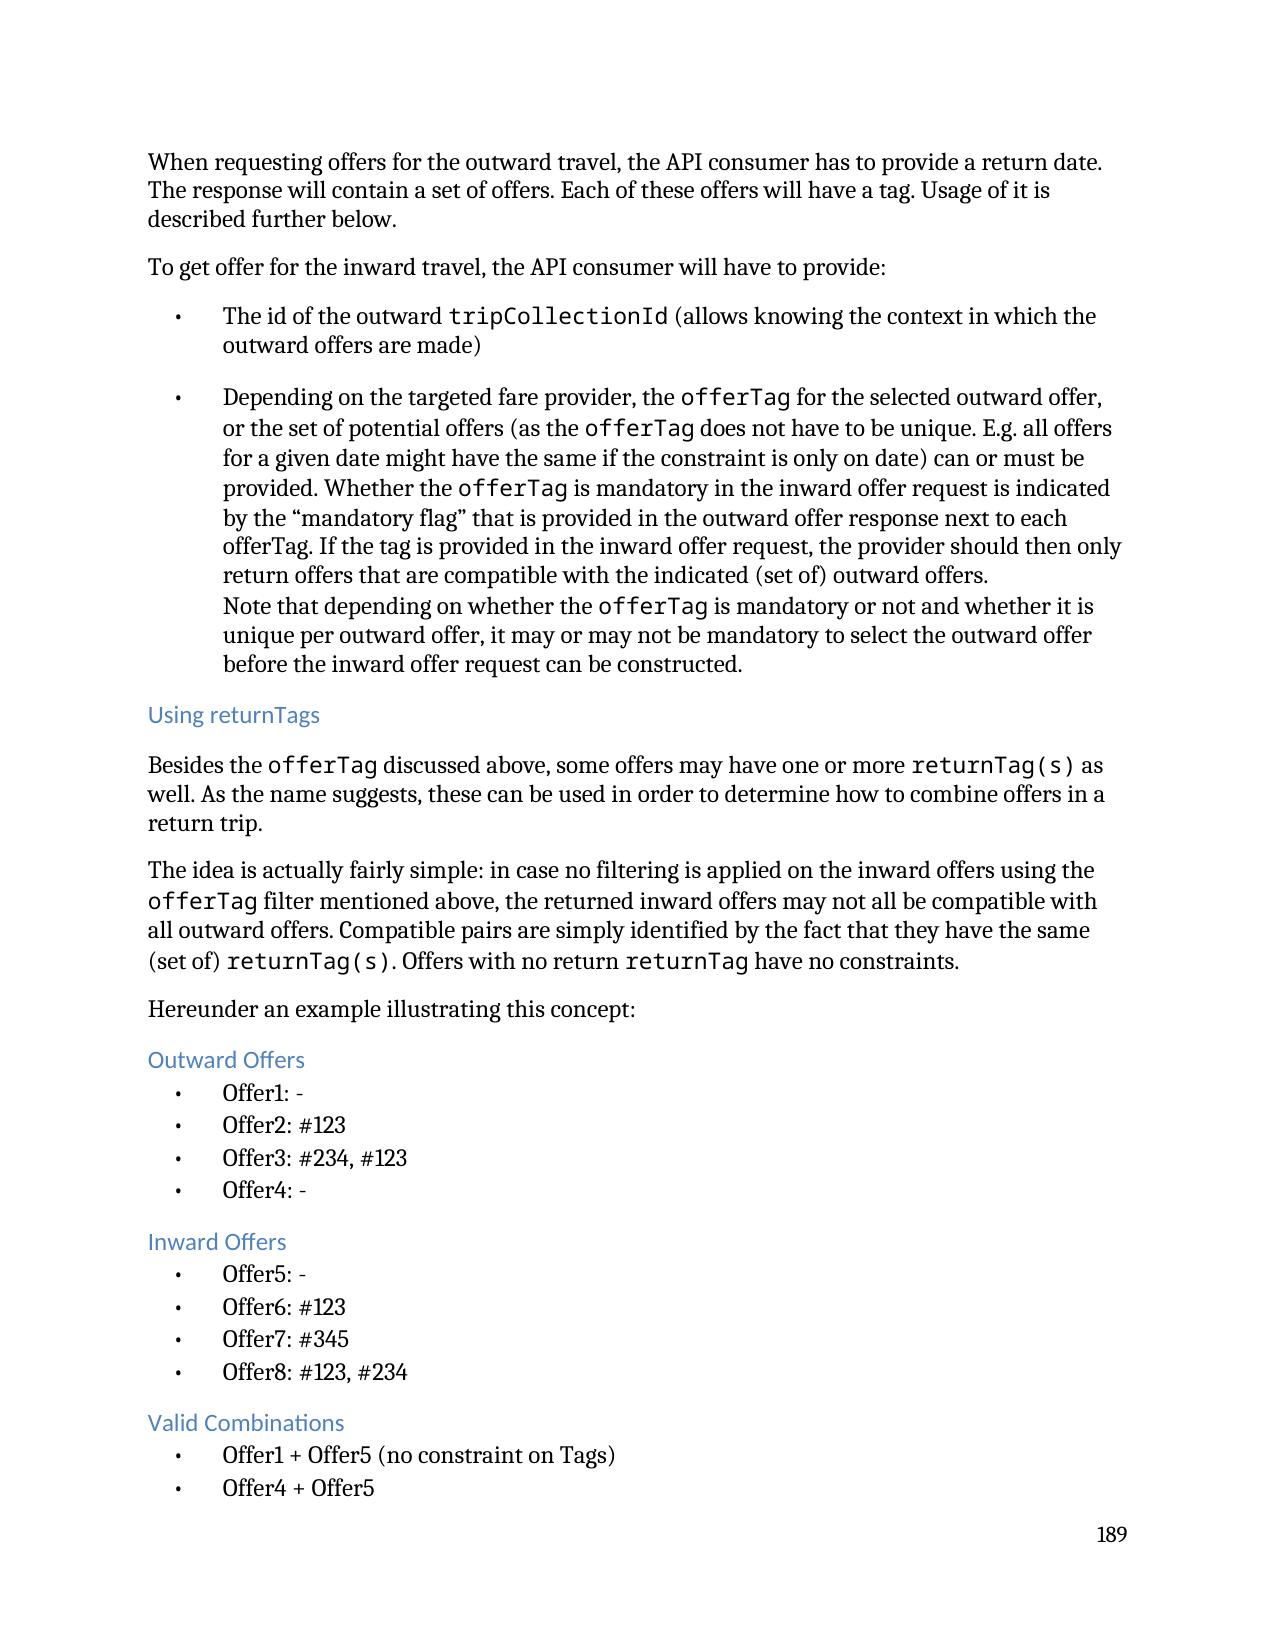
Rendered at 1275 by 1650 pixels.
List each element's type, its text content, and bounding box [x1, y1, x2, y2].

text Hereunder an example illustrating this concept: [148, 995, 1127, 1023]
list The id of the outward tripCollectionId (allows knowing the context in which the outward offers are made) [173, 300, 1127, 360]
text The idea is actually fairly simple: in case no filtering is applied on the inward offers using the offerTag filter mentioned above, the returned inward offers may not all be compatible with all outward offers. Compatible pairs are simply identified by the fact that they have the same (set of) returnTag(s). Offers with no return returnTag have no constraints. [148, 856, 1127, 976]
text To get offer for the inward travel, the API consumer will have to provide: [148, 253, 1127, 281]
list Offer6: #123 [173, 1292, 1127, 1321]
list Offer7: #345 [173, 1325, 1127, 1354]
list Offer2: #123 [173, 1111, 1127, 1140]
text Besides the offerTag discussed above, some offers may have one or more returnTag(s) as well. As the name suggests, these can be used in order to determine how to combine offers in a return trip. [148, 748, 1127, 837]
list Offer1: - [173, 1079, 1127, 1107]
list Offer8: #123, #234 [173, 1357, 1127, 1386]
list Depending on the targeted fare provider, the offerTag for the selected outward offer, or the set of potential offers (as the offerTag does not have to be unique. E.g. all offers for a given date might have the same if the constraint is only on date) can or must be provided. Whether the offerTag is mandatory in the inward offer request is indicated by the “mandatory flag” that is provided in the outward offer response next to each offerTag. If the tag is provided in the inward offer request, the provider should then only return offers that are compatible with the indicated (set of) outward offers. Note that depending on whether the offerTag is mandatory or not and whether it is unique per outward offer, it may or may not be mandatory to select the outward offer before the inward offer request can be constructed. [173, 381, 1127, 678]
list Offer4 + Offer5 [173, 1474, 1127, 1503]
subtitle Inward Offers [148, 1226, 1127, 1256]
list Offer3: #234, #123 [173, 1144, 1127, 1172]
subtitle Using returnTags [148, 699, 1127, 730]
text When requesting offers for the outward travel, the API consumer has to provide a return date. The response will contain a set of offers. Each of these offers will have a tag. Usage of it is described further below. [148, 148, 1127, 234]
subtitle Outward Offers [148, 1044, 1127, 1075]
list Offer4: - [173, 1176, 1127, 1205]
subtitle Valid Combinations [148, 1407, 1127, 1438]
list Offer1 + Offer5 (no constraint on Tags) [173, 1441, 1127, 1470]
list Offer5: - [173, 1260, 1127, 1289]
